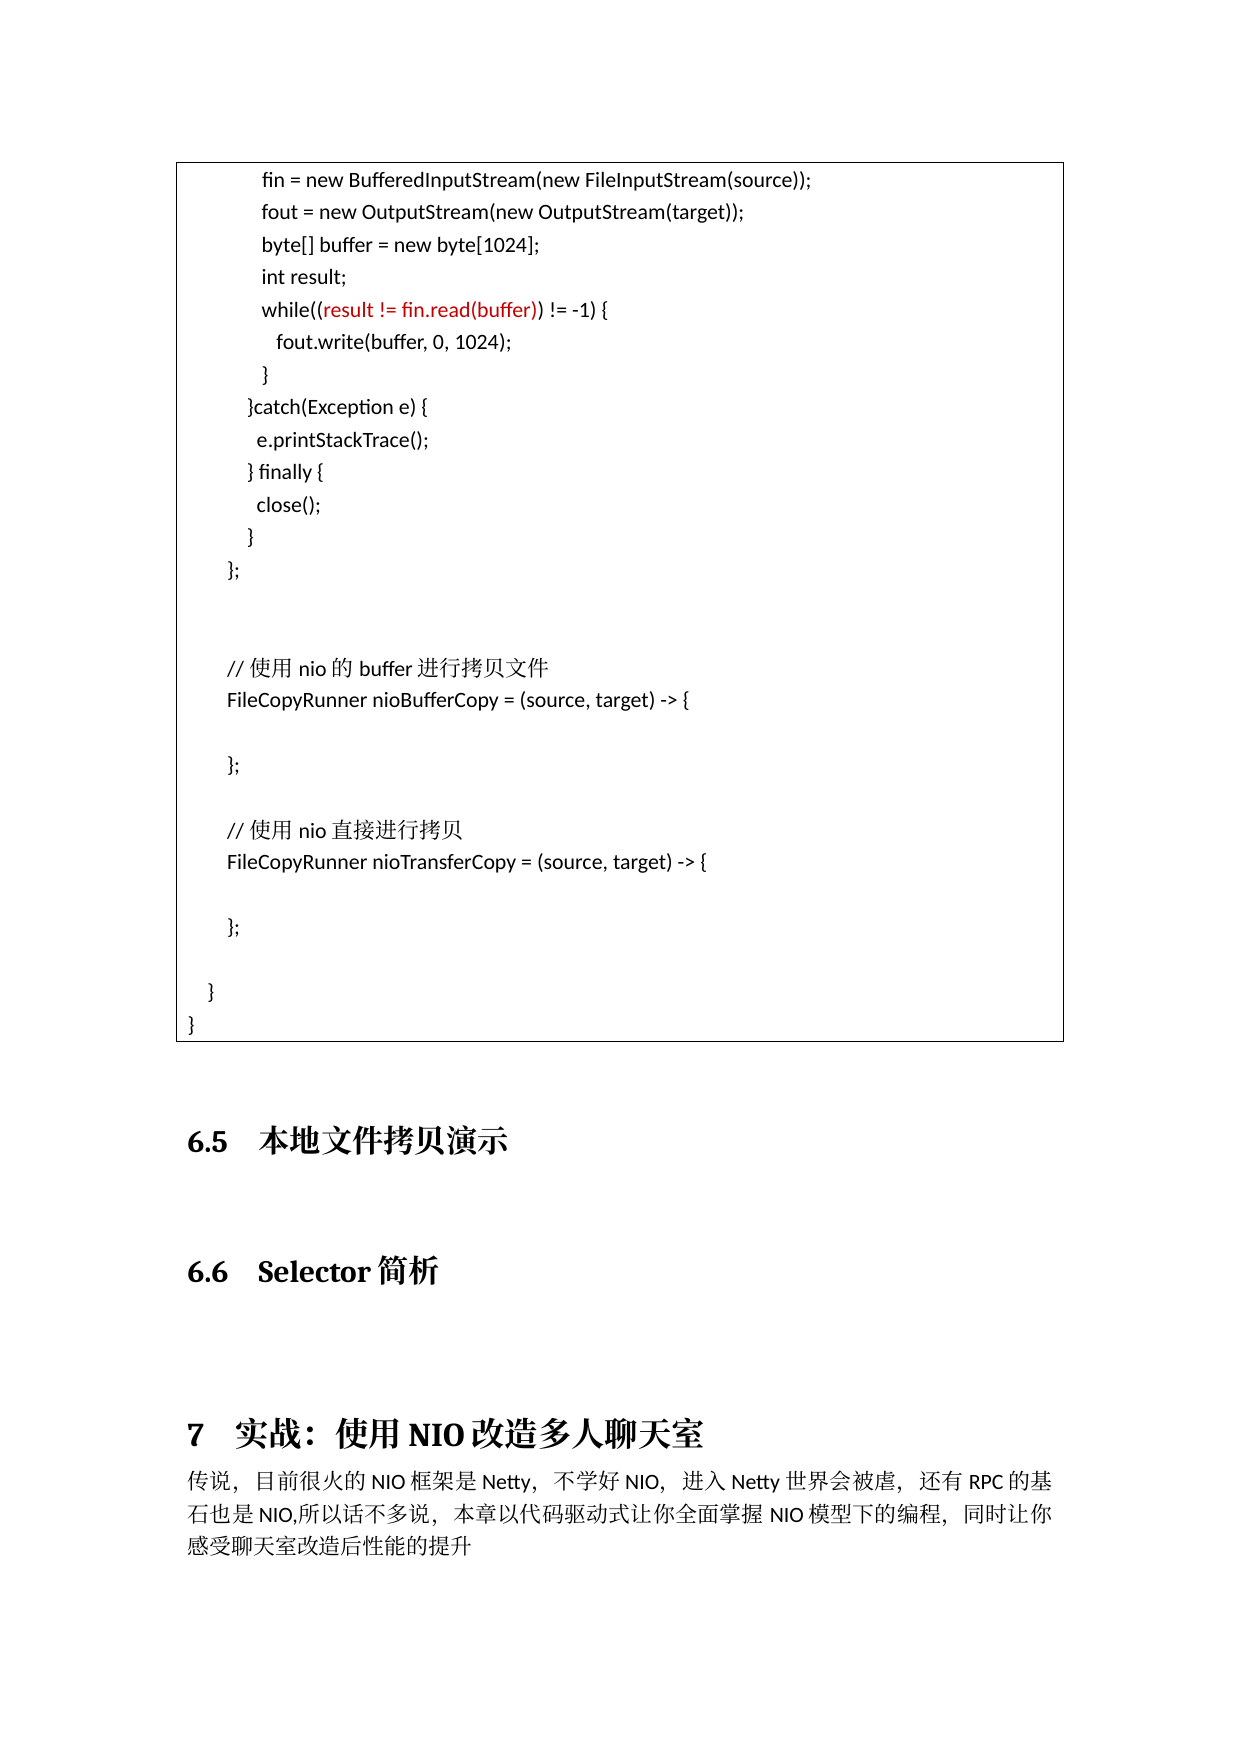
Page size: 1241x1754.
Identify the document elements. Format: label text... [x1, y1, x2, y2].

text 传说，目前很火的NIO框架是Netty，不学好NIO，进入Netty世界会被虐，还有RPC的基石也是NIO,所以话不多说，本章以代码驱动式让你全面掌握NIO模型下的编程，同时让你感受聊天室改造后性能的提升 [187, 1464, 1053, 1562]
subtitle Selector简析 [187, 1237, 1053, 1302]
subtitle 本地文件拷贝演示 [187, 1107, 1053, 1172]
subtitle 实战：使用NIO改造多人聊天室 [187, 1399, 1053, 1464]
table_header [177, 163, 1063, 1041]
